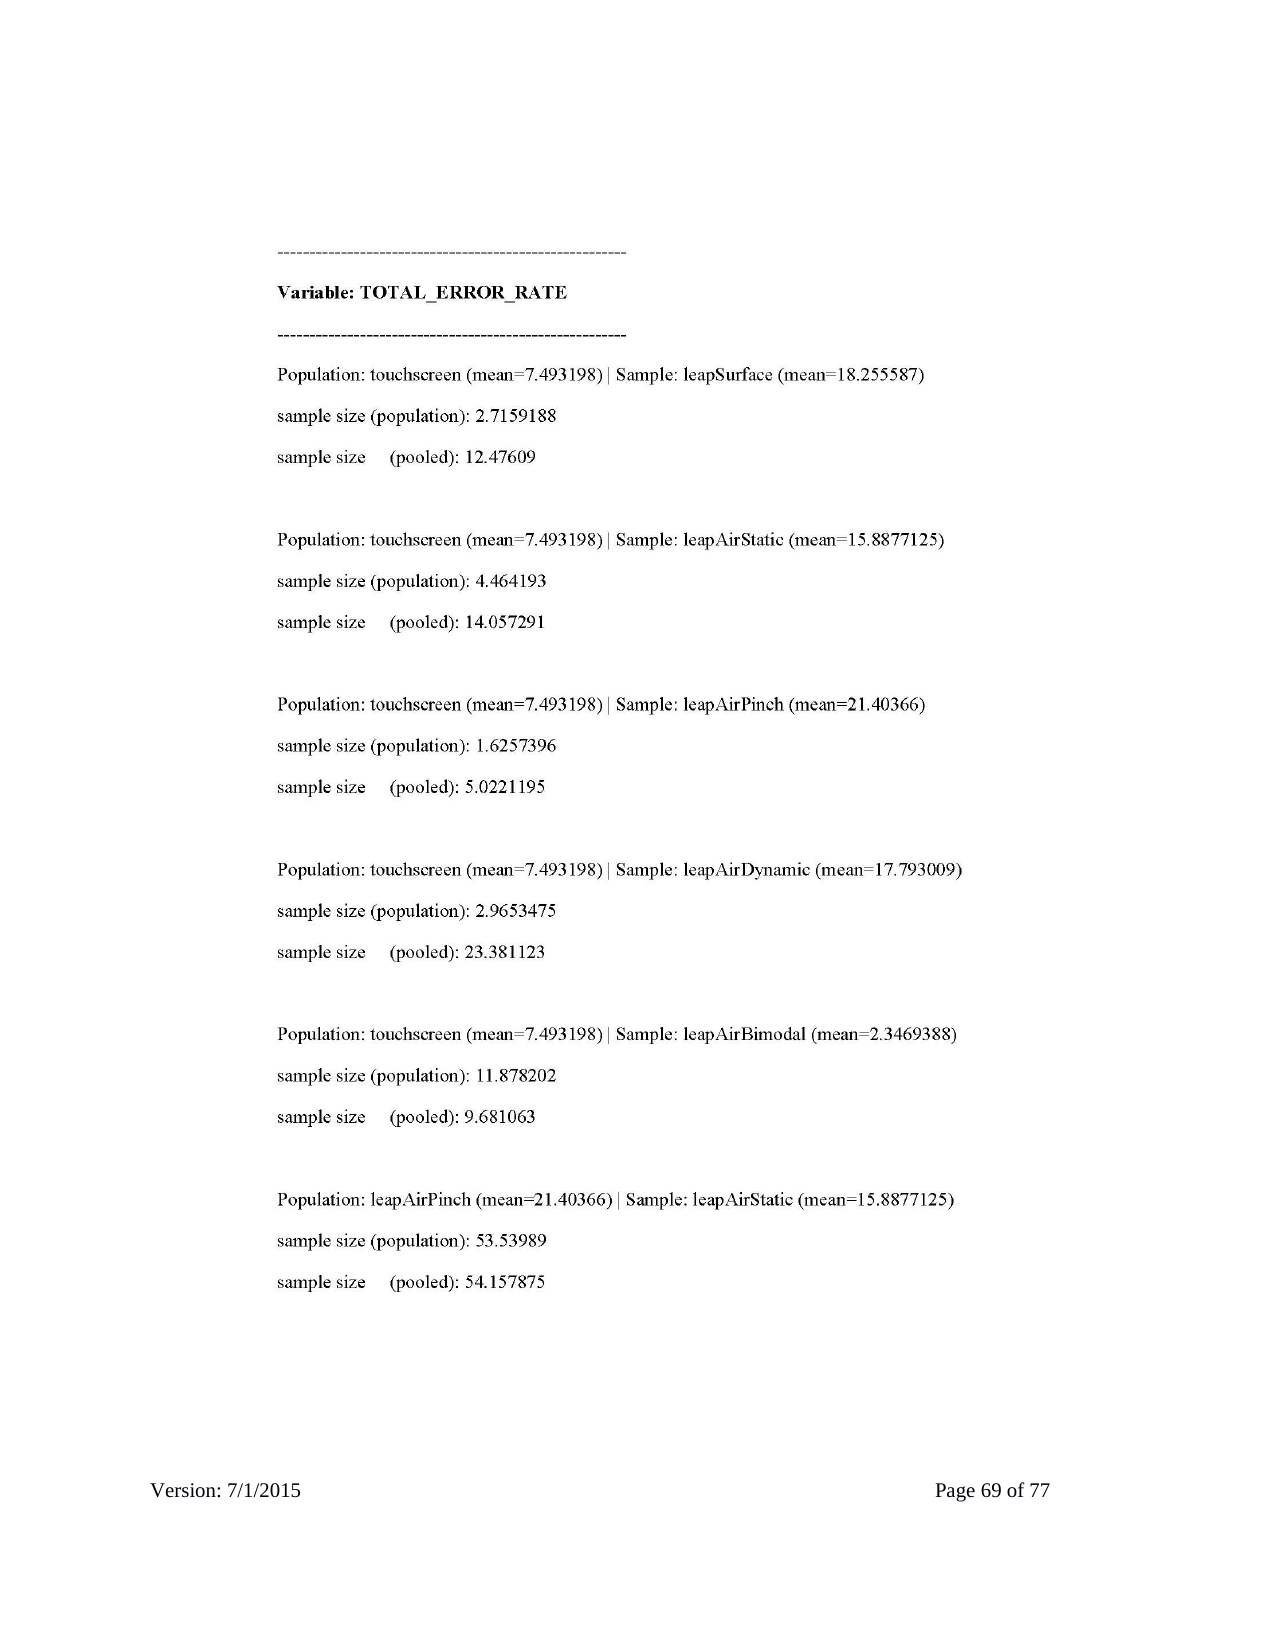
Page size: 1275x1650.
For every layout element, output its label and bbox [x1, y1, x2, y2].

picture [187, 150, 1161, 1411]
